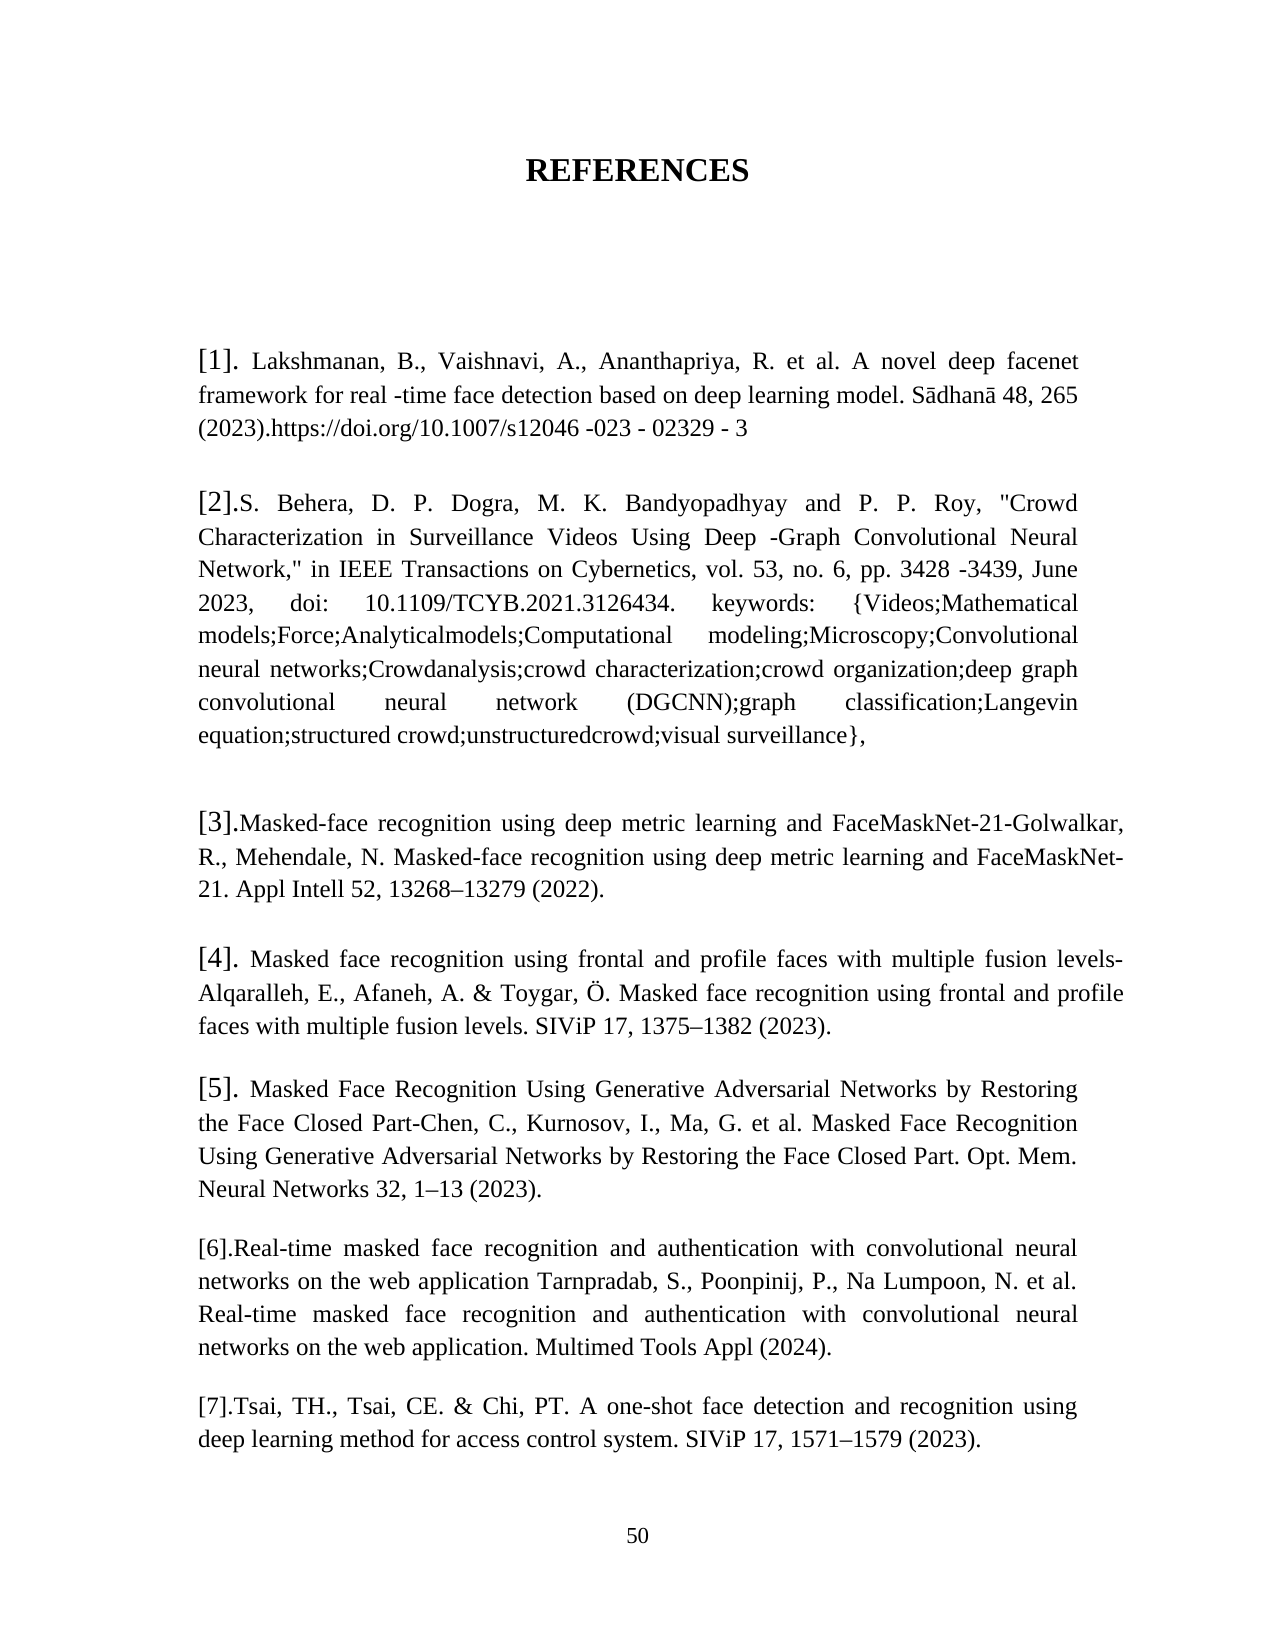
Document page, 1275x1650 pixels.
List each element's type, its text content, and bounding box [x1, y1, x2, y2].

text [3].Masked-face recognition using deep metric learning and FaceMaskNet-21-Golwalkar, R., Mehendale, N. Masked-face recognition using deep metric learning and FaceMaskNet-21. Appl Intell 52, 13268–13279 (2022). [198, 804, 1125, 903]
text [2].S. Behera, D. P. Dogra, M. K. Bandyopadhyay and P. P. Roy, "Crowd Characterization in Surveillance Videos Using Deep -Graph Convolutional Neural Network," in IEEE Transactions on Cybernetics, vol. 53, no. 6, pp. 3428 -3439, June 2023, doi: 10.1109/TCYB.2021.3126434. keywords: {Videos;Mathematical models;Force;Analyticalmodels;Computational modeling;Microscopy;Convolutional neural networks;Crowdanalysis;crowd characterization;crowd organization;deep graph convolutional neural network (DGCNN);graph classification;Langevin equation;structured crowd;unstructuredcrowd;visual surveillance}, [198, 484, 1079, 748]
text [5]. Masked Face Recognition Using Generative Adversarial Networks by Restoring the Face Closed Part-Chen, C., Kurnosov, I., Ma, G. et al. Masked Face Recognition Using Generative Adversarial Networks by Restoring the Face Closed Part. Opt. Mem. Neural Networks 32, 1–13 (2023). [198, 1070, 1079, 1203]
text [6].Real-time masked face recognition and authentication with convolutional neural networks on the web application Tarnpradab, S., Poonpinij, P., Na Lumpoon, N. et al. Real-time masked face recognition and authentication with convolutional neural networks on the web application. Multimed Tools Appl (2024). [198, 1233, 1079, 1361]
text [1]. Lakshmanan, B., Vaishnavi, A., Ananthapriya, R. et al. A novel deep facenet framework for real -time face detection based on deep learning model. Sādhanā 48, 265 (2023).https://doi.org/10.1007/s12046 -023 - 02329 - 3 [198, 342, 1079, 442]
text [4]. Masked face recognition using frontal and profile faces with multiple fusion levels-Alqaralleh, E., Afaneh, A. & Toygar, Ö. Masked face recognition using frontal and profile faces with multiple fusion levels. SIViP 17, 1375–1382 (2023). [198, 941, 1125, 1040]
text REFERENCES [150, 150, 1125, 188]
text [7].Tsai, TH., Tsai, CE. & Chi, PT. A one-shot face detection and recognition using deep learning method for access control system. SIViP 17, 1571–1579 (2023). [198, 1391, 1079, 1453]
